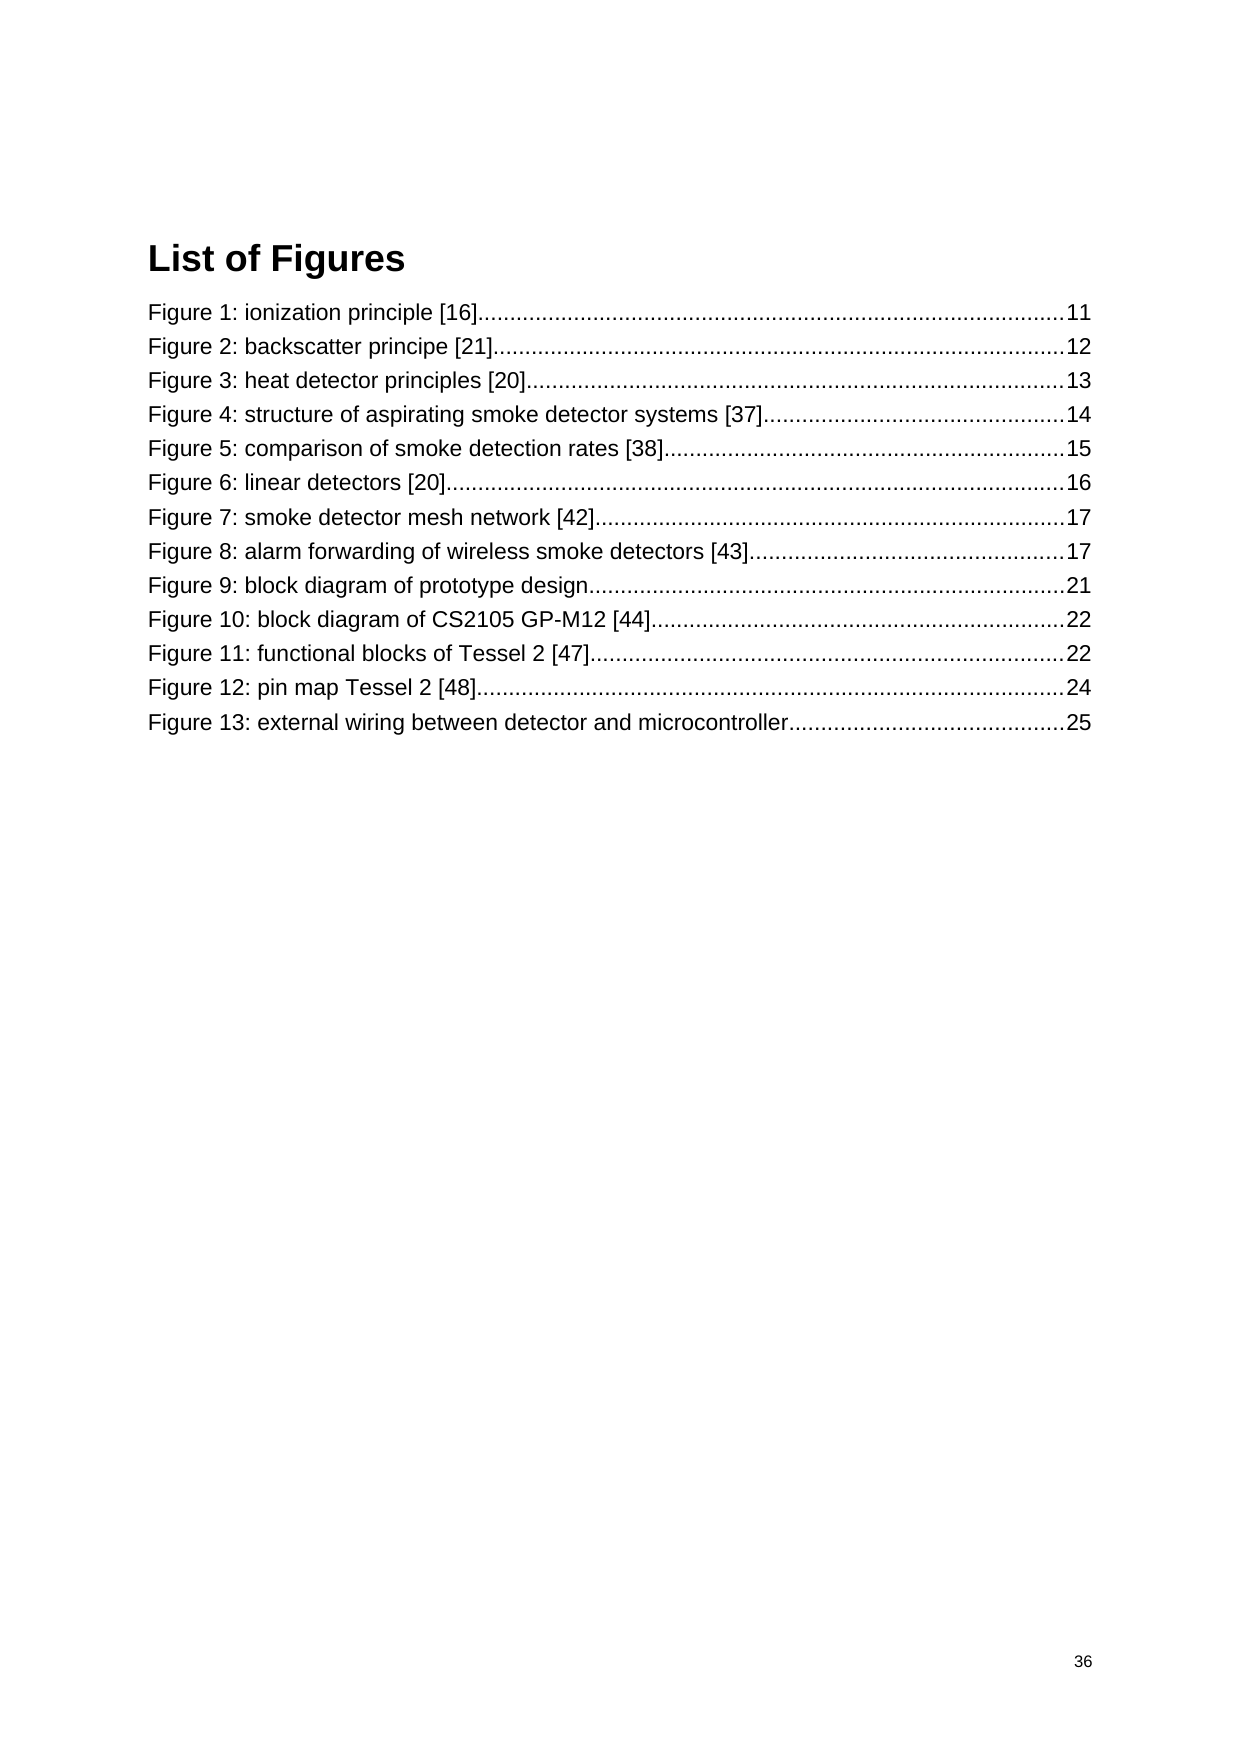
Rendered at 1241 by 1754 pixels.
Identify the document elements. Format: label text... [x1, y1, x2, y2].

text Figure 12: pin map Tessel 2 [48] 24 [148, 674, 1092, 701]
text Figure 2: backscatter principe [21] 12 [148, 333, 1092, 359]
text Figure 9: block diagram of prototype design 21 [148, 572, 1092, 598]
text Figure 6: linear detectors [20] 16 [148, 469, 1092, 496]
text Figure 11: functional blocks of Tessel 2 [47] 22 [148, 640, 1092, 667]
text Figure 4: structure of aspirating smoke detector systems [37] 14 [148, 401, 1092, 427]
text Figure 7: smoke detector mesh network [42] 17 [148, 503, 1092, 530]
text Figure 10: block diagram of CS2105 GP-M12 [44] 22 [148, 606, 1092, 632]
text Figure 3: heat detector principles [20] 13 [148, 367, 1092, 393]
text Figure 8: alarm forwarding of wireless smoke detectors [43] 17 [148, 538, 1092, 564]
text Figure 5: comparison of smoke detection rates [38] 15 [148, 435, 1092, 462]
text Figure 1: ionization principle [16] 11 [148, 298, 1092, 325]
text Figure 13: external wiring between detector and microcontroller 25 [148, 708, 1092, 735]
subtitle List of Figures [148, 236, 1092, 279]
